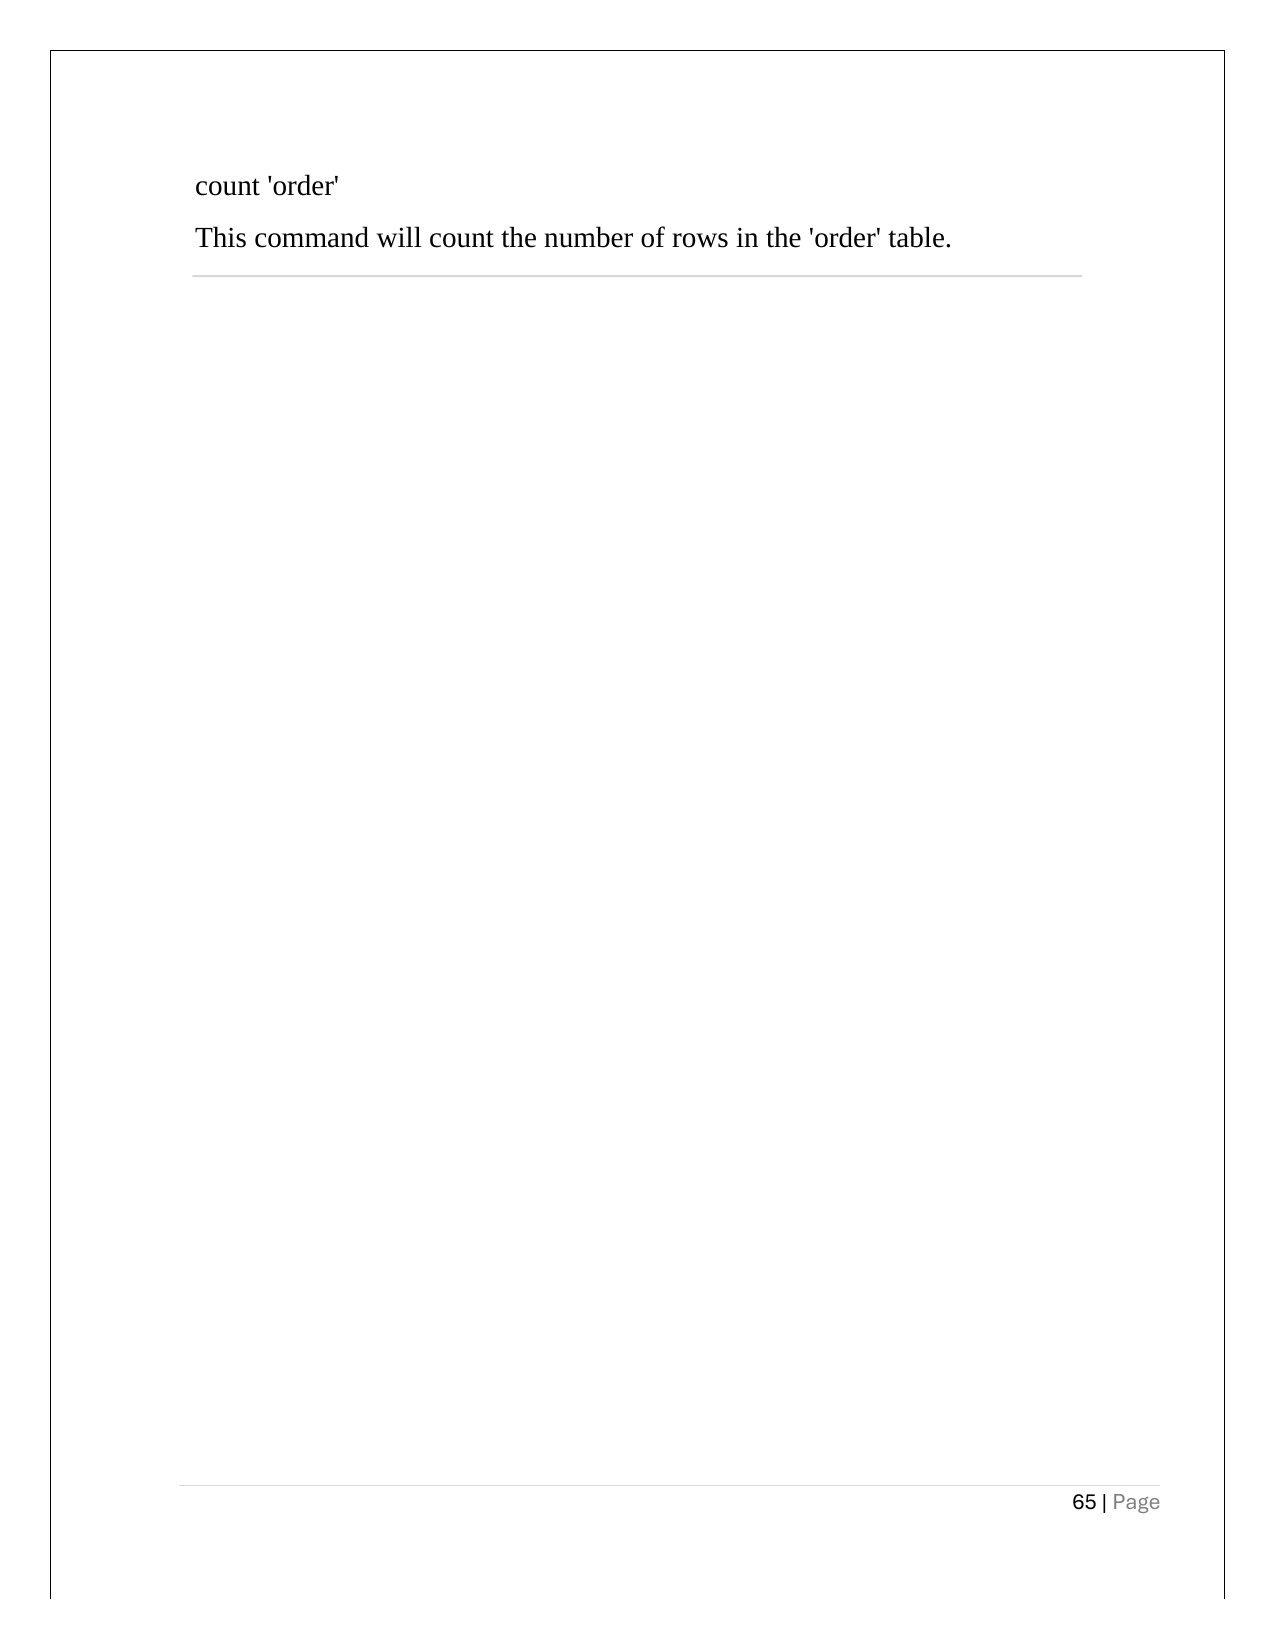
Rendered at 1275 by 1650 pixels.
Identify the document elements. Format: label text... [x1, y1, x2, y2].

text This command will count the number of rows in the 'order' table. [195, 220, 1160, 253]
text count 'order' [195, 168, 1160, 202]
